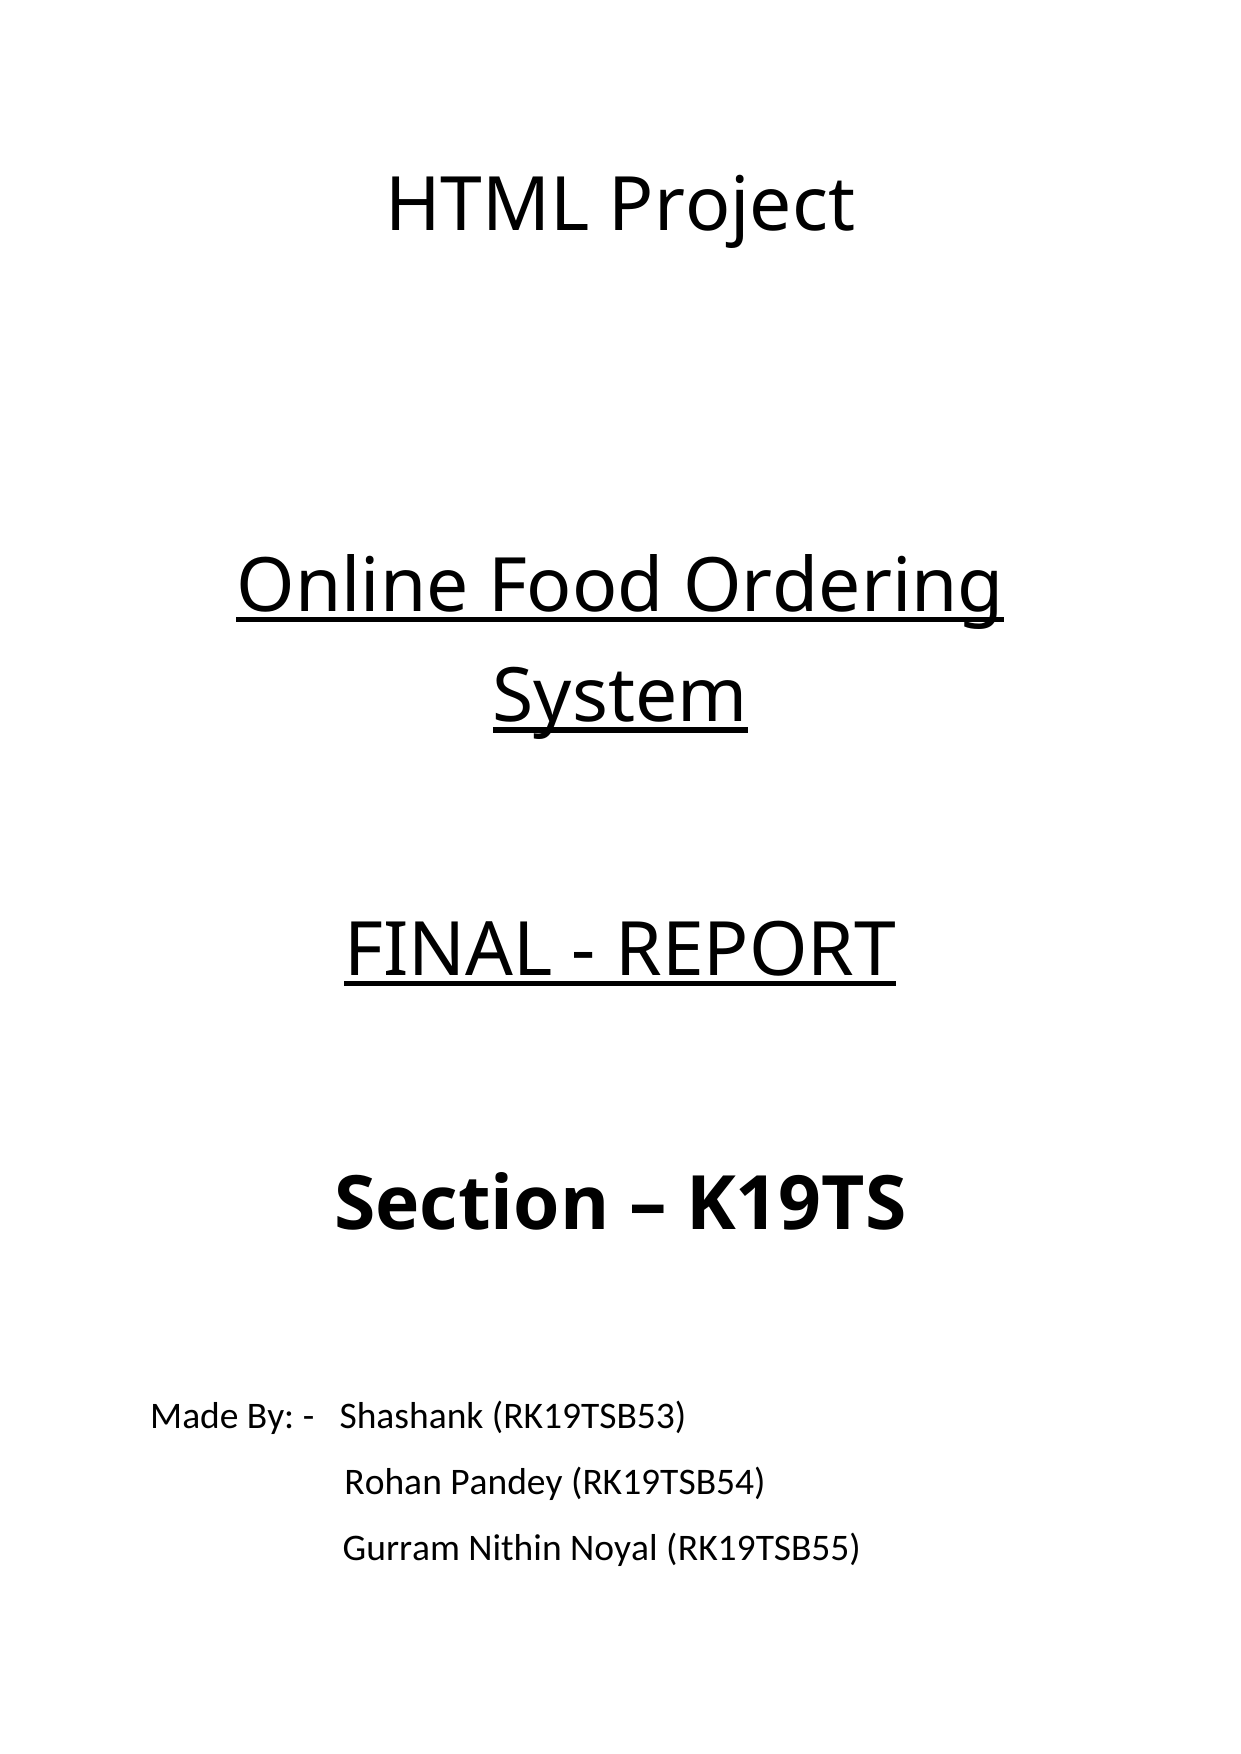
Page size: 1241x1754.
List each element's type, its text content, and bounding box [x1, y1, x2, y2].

text Gurram Nithin Noyal (RK19TSB55) [150, 1524, 1090, 1570]
text Rohan Pandey (RK19TSB54) [150, 1458, 1090, 1504]
text HTML Project [150, 150, 1090, 252]
text Section – K19TS [150, 1149, 1090, 1251]
text FINAL - REPORT [150, 895, 1090, 997]
text Made By: - Shashank (RK19TSB53) [150, 1392, 1090, 1437]
text Online Food Ordering System [150, 531, 1090, 743]
